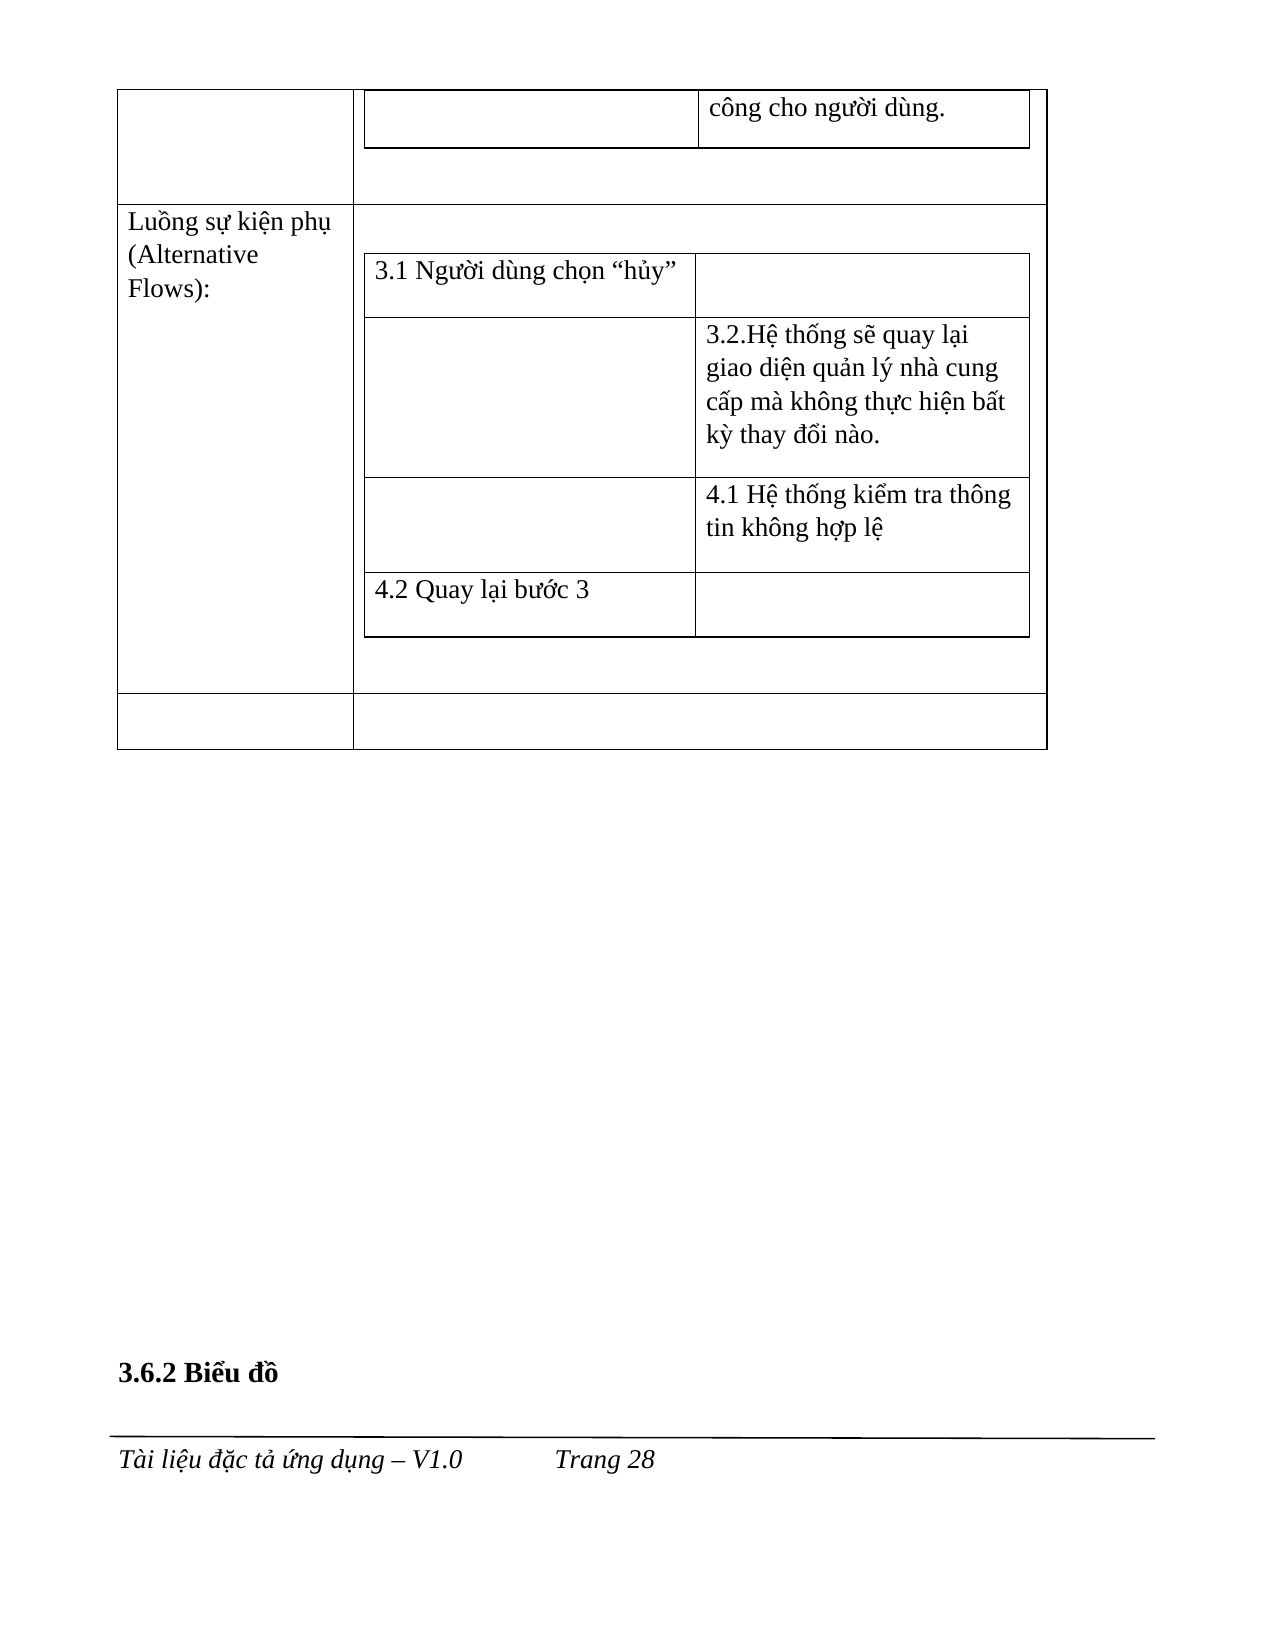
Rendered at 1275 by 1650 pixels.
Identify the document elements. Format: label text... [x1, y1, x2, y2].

table_cell [354, 205, 1046, 692]
table_cell Luồng sự kiện phụ (Alternative Flows): [118, 205, 353, 692]
text 3.6.2 Biểu đồ [118, 1355, 1186, 1389]
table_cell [118, 90, 353, 204]
table_cell [354, 90, 1046, 204]
table_cell [354, 694, 1046, 749]
table_cell [118, 694, 353, 749]
